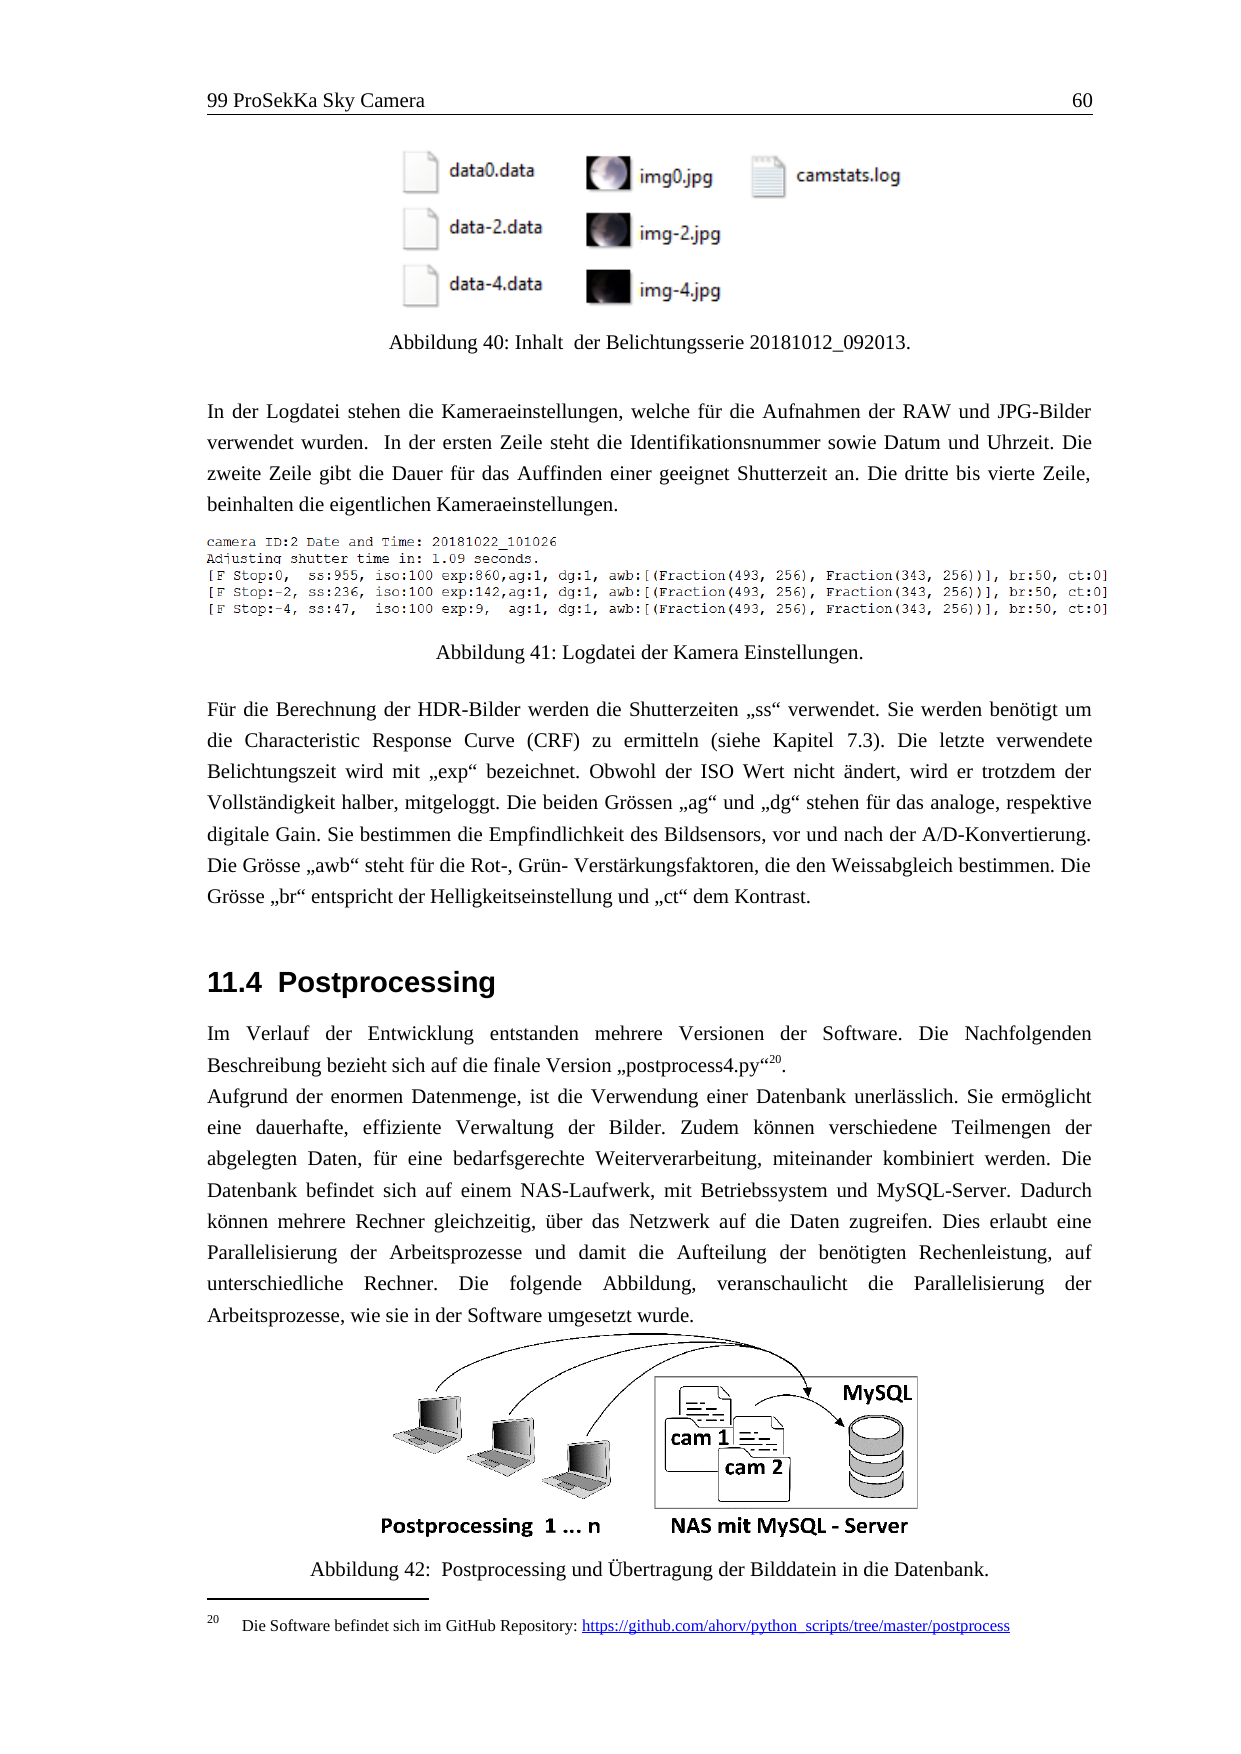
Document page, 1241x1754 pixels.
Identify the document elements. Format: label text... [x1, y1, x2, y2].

text Aufgrund der enormen Datenmenge, ist die Verwendung einer Datenbank unerlässlich. Sie ermöglicht eine dauerhafte, effiziente Verwaltung der Bilder. Zudem können verschiedene Teilmengen der abgelegten Daten, für eine bedarfsgerechte Weiterverarbeitung, miteinander kombiniert werden. Die Datenbank befindet sich auf einem NAS-Laufwerk, mit Betriebssystem und MySQL-Server. Dadurch können mehrere Rechner gleichzeitig, über das Netzwerk auf die Daten zugreifen. Dies erlaubt eine Parallelisierung der Arbeitsprozesse und damit die Aufteilung der benötigten Rechenleistung, auf unterschiedliche Rechner. Die folgende Abbildung, veranschaulicht die Parallelisierung der Arbeitsprozesse, wie sie in der Software umgesetzt wurde. [207, 1084, 1093, 1327]
picture [396, 147, 904, 311]
text Abbildung 42: Postprocessing und Übertragung der Bilddatein in die Datenbank. [207, 1557, 1093, 1581]
picture [206, 536, 1110, 621]
text Abbildung 41: Logdatei der Kamera Einstellungen. [207, 640, 1093, 664]
text Im Verlauf der Entwicklung entstanden mehrere Versionen der Software. Die Nachfolgenden Beschreibung bezieht sich auf die finale Version „postprocess4.py“. [207, 1021, 1093, 1077]
subtitle Postprocessing [207, 965, 1093, 999]
text In der Logdatei stehen die Kameraeinstellungen, welche für die Aufnahmen der RAW und JPG-Bilder verwendet wurden. In der ersten Zeile steht die Identifikationsnummer sowie Datum und Uhrzeit. Die zweite Zeile gibt die Dauer für das Auffinden einer geeignet Shutterzeit an. Die dritte bis vierte Zeile, beinhalten die eigentlichen Kameraeinstellungen. [207, 399, 1093, 516]
text Abbildung 40: Inhalt der Belichtungsserie 20181012_092013. [207, 330, 1093, 354]
picture [382, 1333, 918, 1537]
text Für die Berechnung der HDR-Bilder werden die Shutterzeiten „ss“ verwendet. Sie werden benötigt um die Characteristic Response Curve (CRF) zu ermitteln (siehe Kapitel 7.3). Die letzte verwendete Belichtungszeit wird mit „exp“ bezeichnet. Obwohl der ISO Wert nicht ändert, wird er trotzdem der Vollständigkeit halber, mitgeloggt. Die beiden Grössen „ag“ und „dg“ stehen für das analoge, respektive digitale Gain. Sie bestimmen die Empfindlichkeit des Bildsensors, vor und nach der A/D-Konvertierung. Die Grösse „awb“ steht für die Rot-, Grün- Verstärkungsfaktoren, die den Weissabgleich bestimmen. Die Grösse „br“ entspricht der Helligkeitseinstellung und „ct“ dem Kontrast. [207, 696, 1093, 908]
